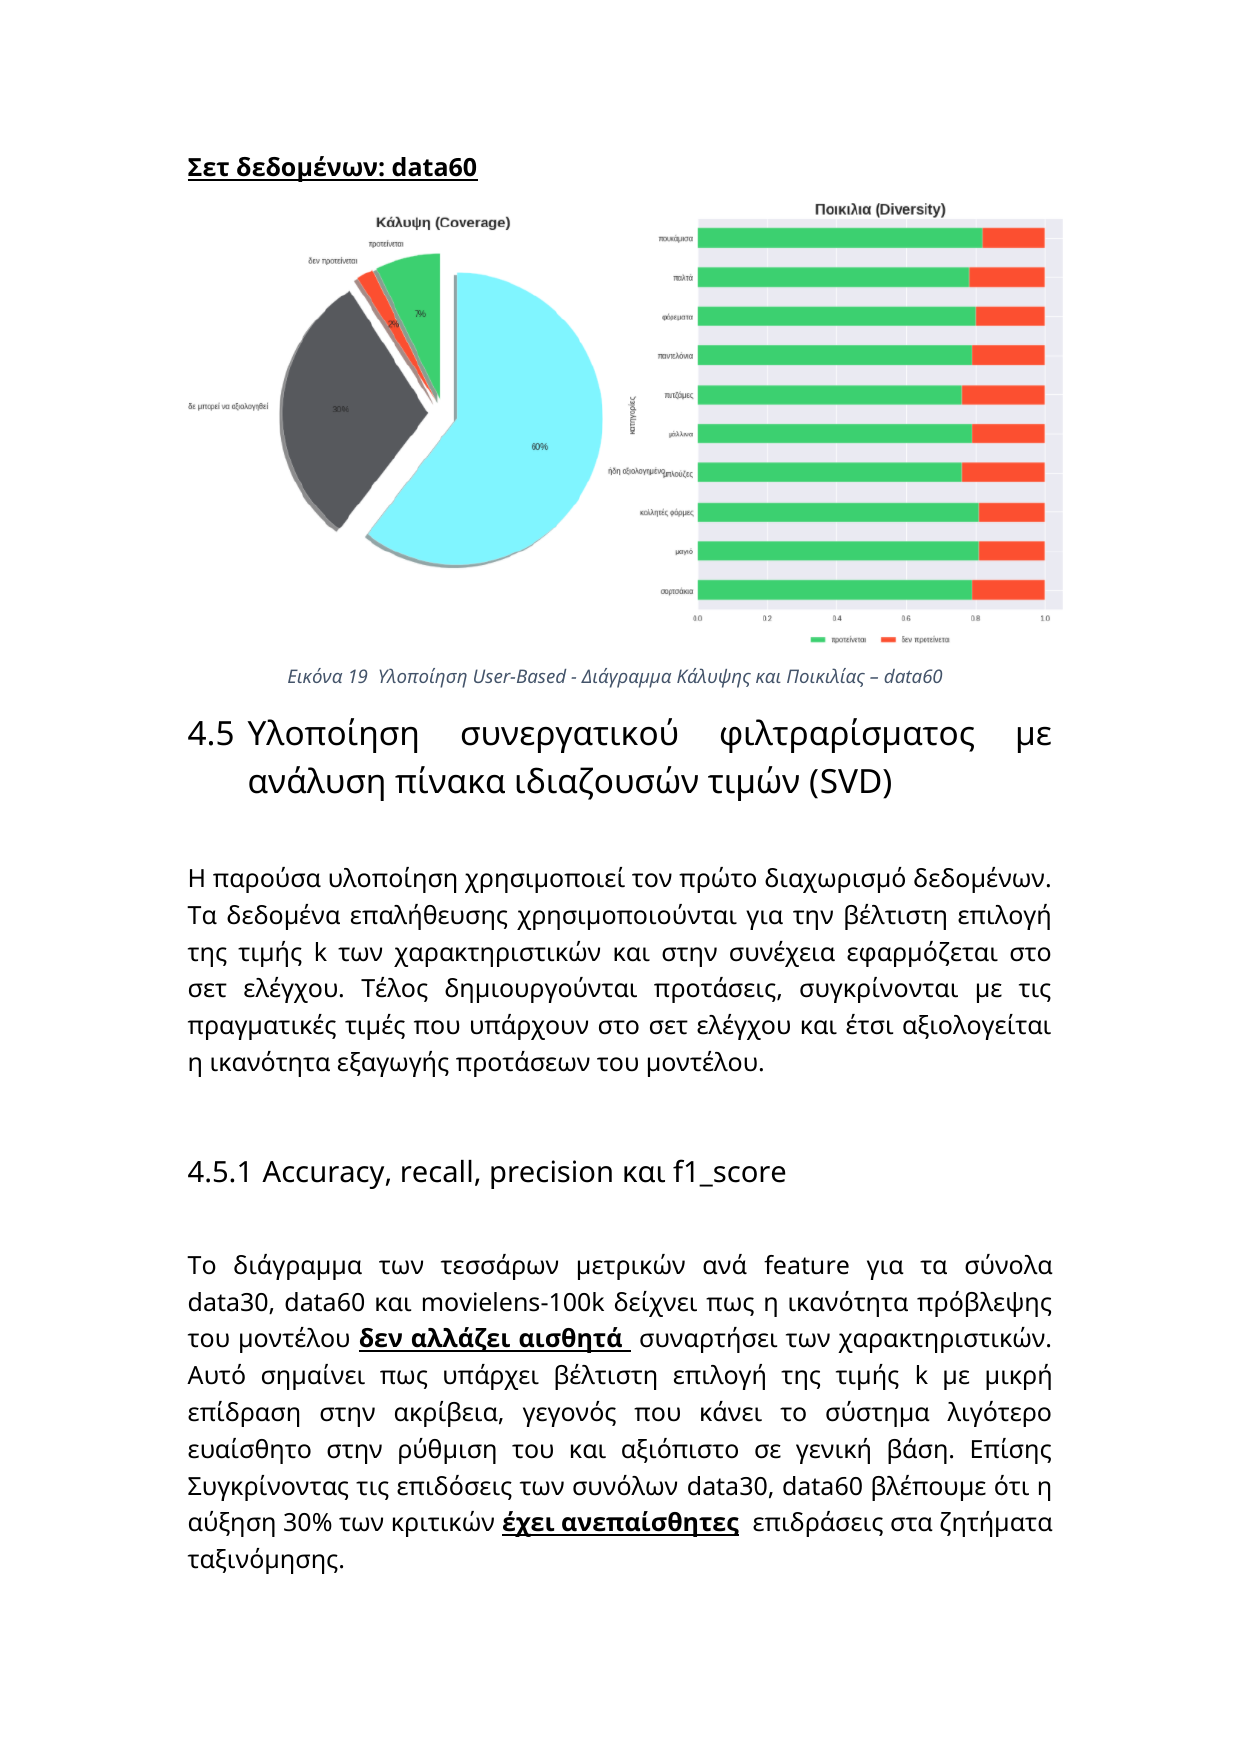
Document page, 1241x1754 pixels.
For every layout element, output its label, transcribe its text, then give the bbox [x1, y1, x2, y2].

text Η παρούσα υλοποίηση χρησιμοποιεί τον πρώτο διαχωρισμό δεδομένων. Τα δεδομένα επαλήθευσης χρησιμοποιούνται για την βέλτιστη επιλογή της τιμής k των χαρακτηριστικών και στην συνέχεια εφαρμόζεται στο σετ ελέγχου. Τέλος δημιουργούνται προτάσεις, συγκρίνονται με τις πραγματικές τιμές που υπάρχουν στο σετ ελέγχου και έτσι αξιολογείται η ικανότητα εξαγωγής προτάσεων του μοντέλου. [187, 861, 1053, 1078]
text Το διάγραμμα των τεσσάρων μετρικών ανά feature για τα σύνολα data30, data60 και movielens-100k δείχνει πως η ικανότητα πρόβλεψης του μοντέλου δεν αλλάζει αισθητά συναρτήσει των χαρακτηριστικών. Aυτό σημαίνει πως υπάρχει βέλτιστη επιλογή της τιμής k με μικρή επίδραση στην ακρίβεια, γεγονός που κάνει το σύστημα λιγότερο ευαίσθητο στην ρύθμιση του και αξιόπιστο σε γενική βάση. Επίσης Συγκρίνοντας τις επιδόσεις των συνόλων data30, data60 βλέπουμε ότι η αύξηση 30% των κριτικών έχει ανεπαίσθητες επιδράσεις στα ζητήματα ταξινόμησης. [187, 1248, 1053, 1576]
picture [187, 203, 1064, 644]
subtitle Accuracy, recall, precision και f1_score [187, 1151, 1053, 1191]
text Σετ δεδομένων: data60 [187, 150, 1053, 184]
subtitle Υλοποίηση συνεργατικού φιλτραρίσματος με ανάλυση πίνακα ιδιαζουσών τιμών (SVD) [187, 709, 1053, 804]
